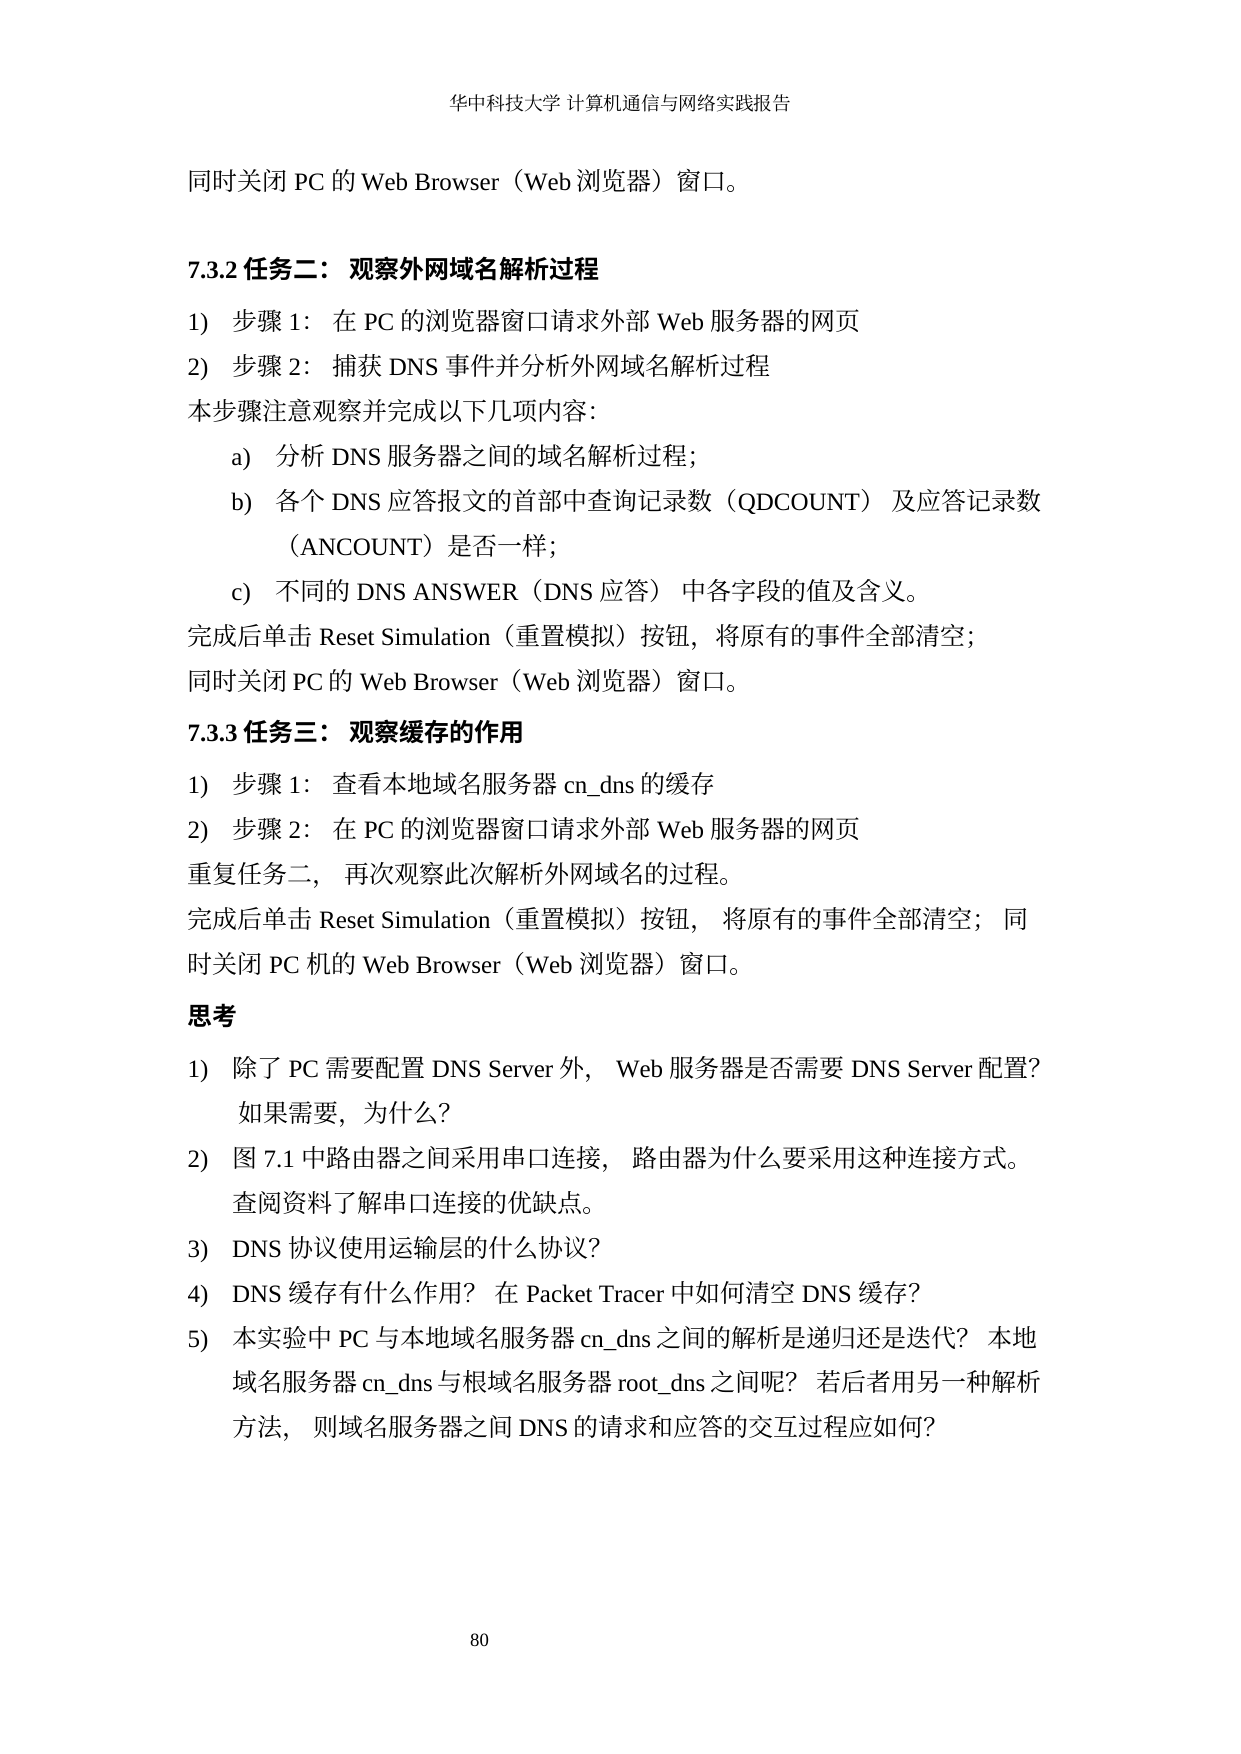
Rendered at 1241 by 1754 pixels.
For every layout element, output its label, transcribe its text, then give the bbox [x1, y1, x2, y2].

subtitle 7.3.2 任务二： 观察外网域名解析过程 [187, 249, 1053, 285]
text 同时关闭PC的 Web Browser（Web 浏览器）窗口。 [187, 661, 1053, 697]
list 图 7.1 中路由器之间采用串口连接， 路由器为什么要采用这种连接方式。 查阅资料了解串口连接的优缺点。 [187, 1139, 1053, 1219]
list 分析 DNS 服务器之间的域名解析过程； [231, 437, 1053, 473]
list 步骤 2： 捕获 DNS 事件并分析外网域名解析过程 [187, 347, 1053, 383]
list DNS 协议使用运输层的什么协议？ [187, 1228, 1053, 1264]
subtitle 思考 [187, 996, 1053, 1032]
list DNS 缓存有什么作用？ 在 Packet Tracer 中如何清空 DNS 缓存？ [187, 1273, 1053, 1309]
list 不同的 DNS ANSWER（DNS 应答） 中各字段的值及含义。 [231, 571, 1053, 607]
list 除了 PC 需要配置 DNS Server 外， Web 服务器是否需要 DNS Server 配置？ 如果需要，为什么？ [187, 1049, 1053, 1130]
list 步骤 2： 在 PC 的浏览器窗口请求外部 Web 服务器的网页 [187, 810, 1053, 846]
text 重复任务二， 再次观察此次解析外网域名的过程。 [187, 855, 1053, 891]
list 各个 DNS 应答报文的首部中查询记录数（QDCOUNT） 及应答记录数（ANCOUNT）是否一样； [231, 482, 1053, 562]
text 本步骤注意观察并完成以下几项内容： [187, 392, 1053, 428]
list 本实验中 PC 与本地域名服务器cn_dns之间的解析是递归还是迭代？ 本地域名服务器cn_dns与根域名服务器root_dns之间呢？ 若后者用另一种解析方法， 则域名服务器之间DNS的请求和应答的交互过程应如何？ [187, 1318, 1053, 1444]
list 步骤 1： 在 PC 的浏览器窗口请求外部 Web 服务器的网页 [187, 302, 1053, 338]
text 同时关闭 PC 的Web Browser（Web浏览器）窗口。 [187, 162, 1053, 198]
text 完成后单击 Reset Simulation（重置模拟）按钮， 将原有的事件全部清空； 同时关闭 PC 机的 Web Browser（Web 浏览器）窗口。 [187, 900, 1053, 981]
subtitle 7.3.3 任务三： 观察缓存的作用 [187, 712, 1053, 748]
text 完成后单击 Reset Simulation（重置模拟）按钮，将原有的事件全部清空； [187, 616, 1053, 652]
list 步骤 1： 查看本地域名服务器 cn_dns 的缓存 [187, 765, 1053, 801]
